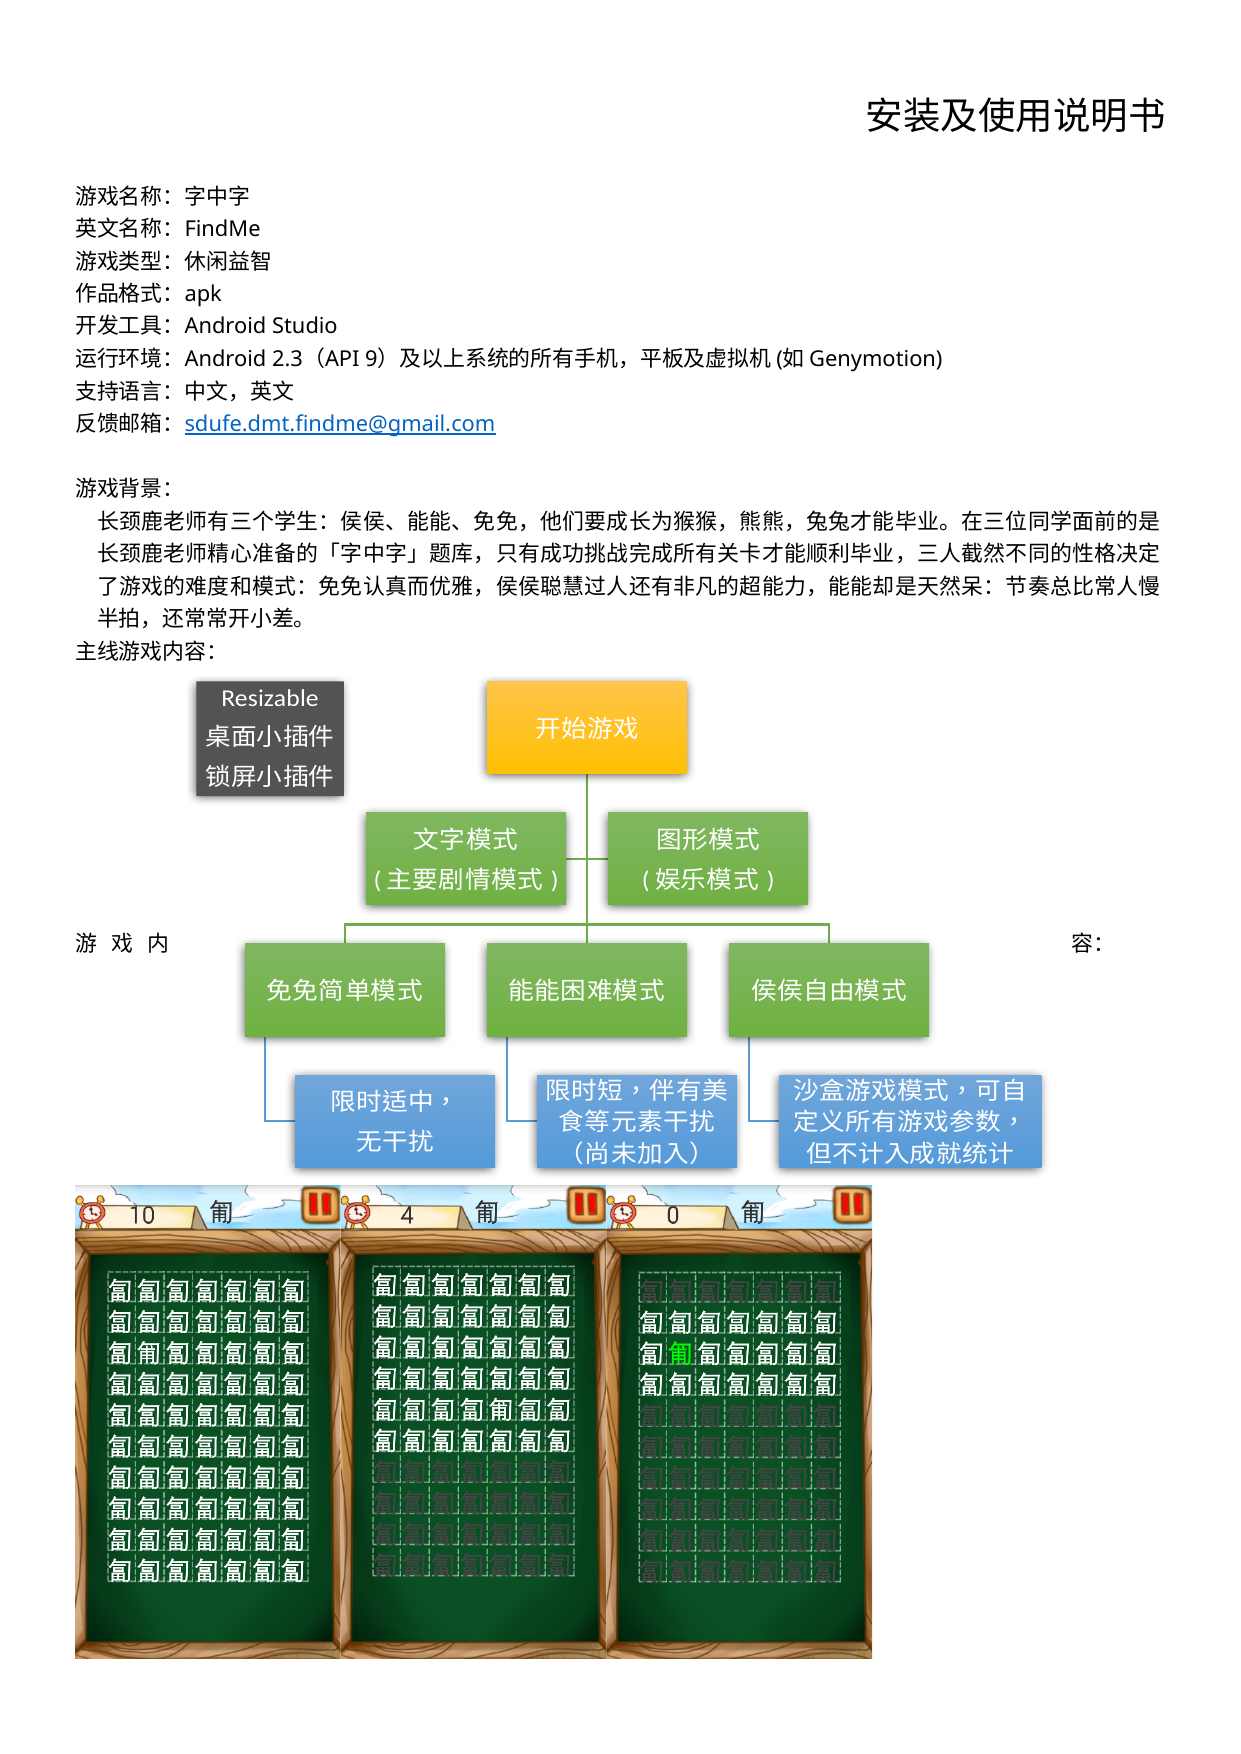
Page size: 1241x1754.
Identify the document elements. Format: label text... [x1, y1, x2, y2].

text 游戏内容： [830, 926, 1165, 958]
text 反馈邮箱：sdufe.dmt.findme@gmail.com [75, 406, 1165, 438]
text 作品格式：apk [75, 276, 1165, 308]
text 安装及使用说明书 [75, 81, 1165, 146]
text 游戏类型：休闲益智 [75, 243, 1165, 276]
text 支持语言：中文，英文 [75, 373, 1165, 406]
text 游戏内容： [346, 926, 586, 958]
text 游戏内容： [75, 926, 344, 958]
text 游戏名称：字中字 [75, 178, 1165, 211]
text 英文名称：FindMe [75, 211, 1165, 243]
text 长颈鹿老师有三个学生：侯侯、能能、免免，他们要成长为猴猴，熊熊，兔兔才能毕业。在三位同学面前的是长颈鹿老师精心准备的「字中字」题库，只有成功挑战完成所有关卡才能顺利毕业，三人截然不同的性格决定了游戏的难度和模式：免免认真而优雅，侯侯聪慧过人还有非凡的超能力，能能却是天然呆：节奏总比常人慢半拍，还常常开小差。 [97, 503, 1165, 633]
text 游戏内容： [588, 926, 828, 958]
text 运行环境：Android 2.3（API 9）及以上系统的所有手机，平板及虚拟机 (如Genymotion) [75, 341, 1165, 373]
picture [75, 1185, 873, 1659]
text 游戏背景： [75, 471, 1165, 503]
text 开发工具：Android Studio [75, 308, 1165, 341]
text 主线游戏内容： [75, 633, 1165, 666]
